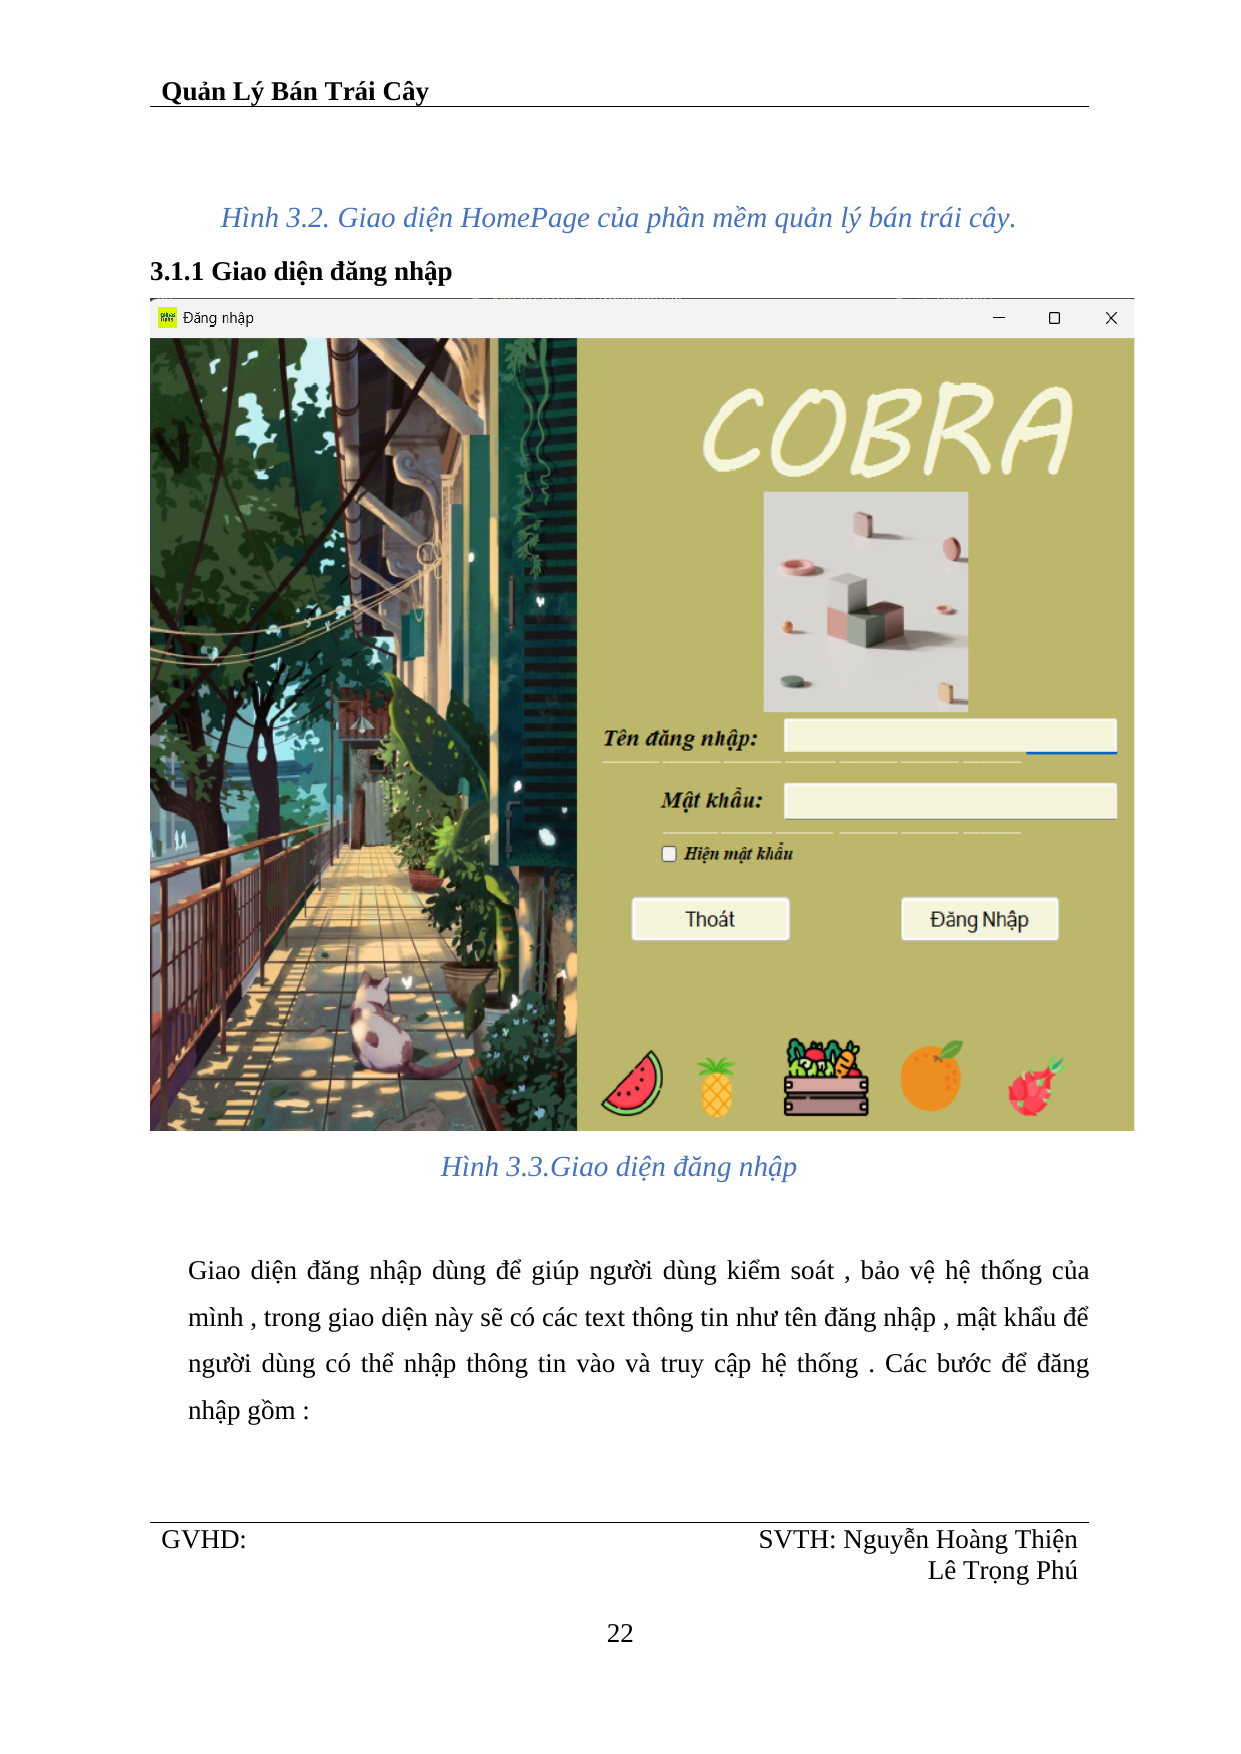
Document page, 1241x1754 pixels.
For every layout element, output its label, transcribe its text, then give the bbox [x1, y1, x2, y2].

picture [150, 298, 1135, 1131]
text Hình 3.3.Giao diện đăng nhập [150, 1149, 1090, 1183]
text Hình 3.2. Giao diện HomePage của phần mềm quản lý bán trái cây. [150, 200, 1090, 234]
subtitle Giao diện đăng nhập [150, 254, 1090, 286]
text Giao diện đăng nhập dùng để giúp người dùng kiểm soát , bảo vệ hệ thống của mình , trong giao diện này sẽ có các text thông tin như tên đăng nhập , mật khẩu để người dùng có thể nhập thông tin vào và truy cập hệ thống . Các bước để đăng nhập gồm : [188, 1254, 1090, 1425]
